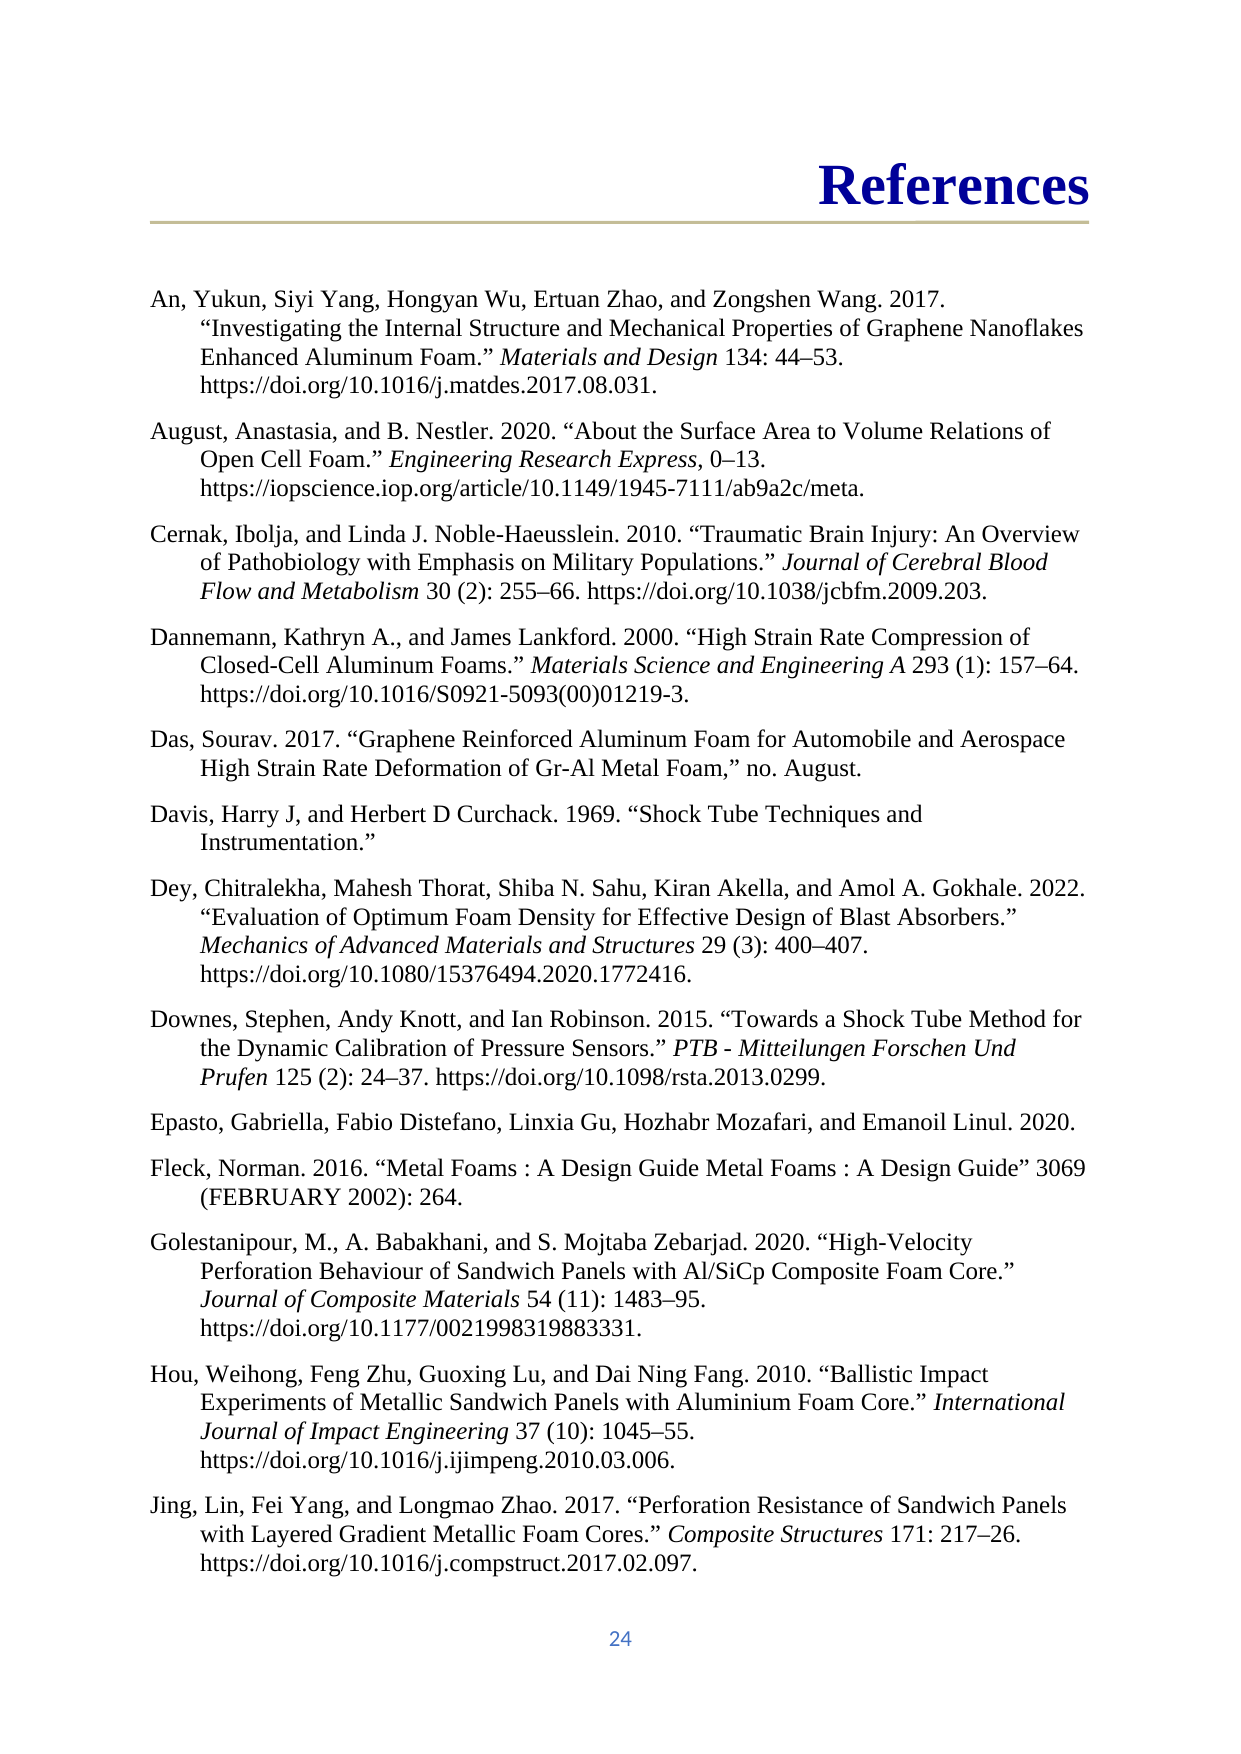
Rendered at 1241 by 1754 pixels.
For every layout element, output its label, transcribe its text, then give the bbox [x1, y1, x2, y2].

text Cernak, Ibolja, and Linda J. Noble-Haeusslein. 2010. “Traumatic Brain Injury: An Overview of Pathobiology with Emphasis on Military Populations.” Journal of Cerebral Blood Flow and Metabolism 30 (2): 255–66. https://doi.org/10.1038/jcbfm.2009.203. [150, 519, 1090, 605]
text Dey, Chitralekha, Mahesh Thorat, Shiba N. Sahu, Kiran Akella, and Amol A. Gokhale. 2022. “Evaluation of Optimum Foam Density for Effective Design of Blast Absorbers.” Mechanics of Advanced Materials and Structures 29 (3): 400–407. https://doi.org/10.1080/15376494.2020.1772416. [150, 873, 1090, 988]
text August, Anastasia, and B. Nestler. 2020. “About the Surface Area to Volume Relations of Open Cell Foam.” Engineering Research Express, 0–13. https://iopscience.iop.org/article/10.1149/1945-7111/ab9a2c/meta. [150, 416, 1090, 502]
text Epasto, Gabriella, Fabio Distefano, Linxia Gu, Hozhabr Mozafari, and Emanoil Linul. 2020. [150, 1107, 1090, 1136]
text Dannemann, Kathryn A., and James Lankford. 2000. “High Strain Rate Compression of Closed-Cell Aluminum Foams.” Materials Science and Engineering A 293 (1): 157–64. https://doi.org/10.1016/S0921-5093(00)01219-3. [150, 622, 1090, 708]
text Jing, Lin, Fei Yang, and Longmao Zhao. 2017. “Perforation Resistance of Sandwich Panels with Layered Gradient Metallic Foam Cores.” Composite Structures 171: 217–26. https://doi.org/10.1016/j.compstruct.2017.02.097. [150, 1490, 1090, 1577]
text Fleck, Norman. 2016. “Metal Foams : A Design Guide Metal Foams : A Design Guide” 3069 (FEBRUARY 2002): 264. [150, 1153, 1090, 1210]
text Hou, Weihong, Feng Zhu, Guoxing Lu, and Dai Ning Fang. 2010. “Ballistic Impact Experiments of Metallic Sandwich Panels with Aluminium Foam Core.” International Journal of Impact Engineering 37 (10): 1045–55. https://doi.org/10.1016/j.ijimpeng.2010.03.006. [150, 1359, 1090, 1474]
text An, Yukun, Siyi Yang, Hongyan Wu, Ertuan Zhao, and Zongshen Wang. 2017. “Investigating the Internal Structure and Mechanical Properties of Graphene Nanoflakes Enhanced Aluminum Foam.” Materials and Design 134: 44–53. https://doi.org/10.1016/j.matdes.2017.08.031. [150, 284, 1090, 399]
text Das, Sourav. 2017. “Graphene Reinforced Aluminum Foam for Automobile and Aerospace High Strain Rate Deformation of Gr-Al Metal Foam,” no. August. [150, 724, 1090, 782]
text Golestanipour, M., A. Babakhani, and S. Mojtaba Zebarjad. 2020. “High-Velocity Perforation Behaviour of Sandwich Panels with Al/SiCp Composite Foam Core.” Journal of Composite Materials 54 (11): 1483–95. https://doi.org/10.1177/0021998319883331. [150, 1227, 1090, 1342]
text Davis, Harry J, and Herbert D Curchack. 1969. “Shock Tube Techniques and Instrumentation.” [150, 799, 1090, 856]
text References [150, 150, 1090, 217]
text Downes, Stephen, Andy Knott, and Ian Robinson. 2015. “Towards a Shock Tube Method for the Dynamic Calibration of Pressure Sensors.” PTB - Mitteilungen Forschen Und Prufen 125 (2): 24–37. https://doi.org/10.1098/rsta.2013.0299. [150, 1004, 1090, 1091]
